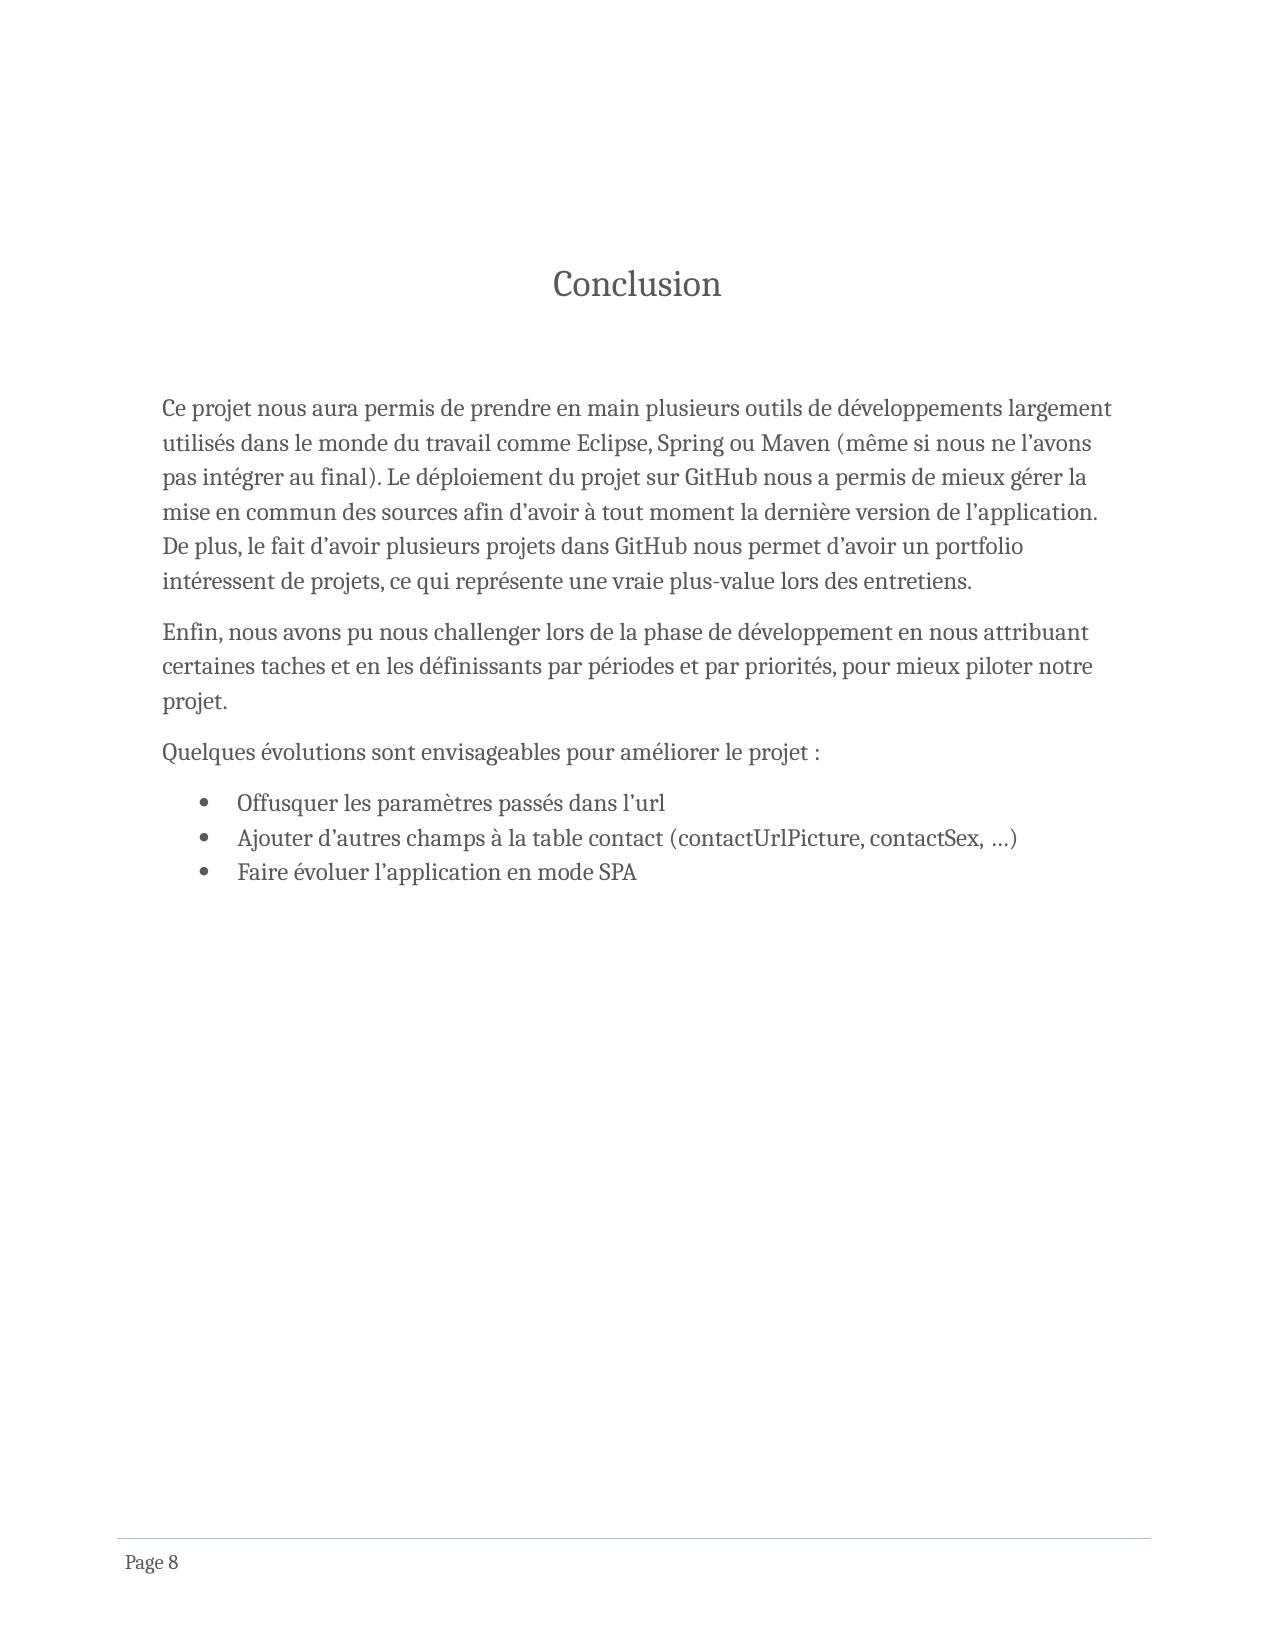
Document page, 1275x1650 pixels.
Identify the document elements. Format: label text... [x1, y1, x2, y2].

list Offusquer les paramètres passés dans l’url [199, 789, 1113, 818]
text Ce projet nous aura permis de prendre en main plusieurs outils de développements largement utilisés dans le monde du travail comme Eclipse, Spring ou Maven (même si nous ne l’avons pas intégrer au final). Le déploiement du projet sur GitHub nous a permis de mieux gérer la mise en commun des sources afin d’avoir à tout moment la dernière version de l’application. De plus, le fait d’avoir plusieurs projets dans GitHub nous permet d’avoir un portfolio intéressent de projets, ce qui représente une vraie plus-value lors des entretiens. [162, 394, 1113, 595]
list Faire évoluer l’application en mode SPA [199, 858, 1113, 887]
list Ajouter d’autres champs à la table contact (contactUrlPicture, contactSex, …) [199, 823, 1113, 852]
subtitle Conclusion [124, 262, 1151, 306]
text Quelques évolutions sont envisageables pour améliorer le projet : [162, 738, 1113, 767]
text Enfin, nous avons pu nous challenger lors de la phase de développement en nous attribuant certaines taches et en les définissants par périodes et par priorités, pour mieux piloter notre projet. [162, 618, 1113, 716]
